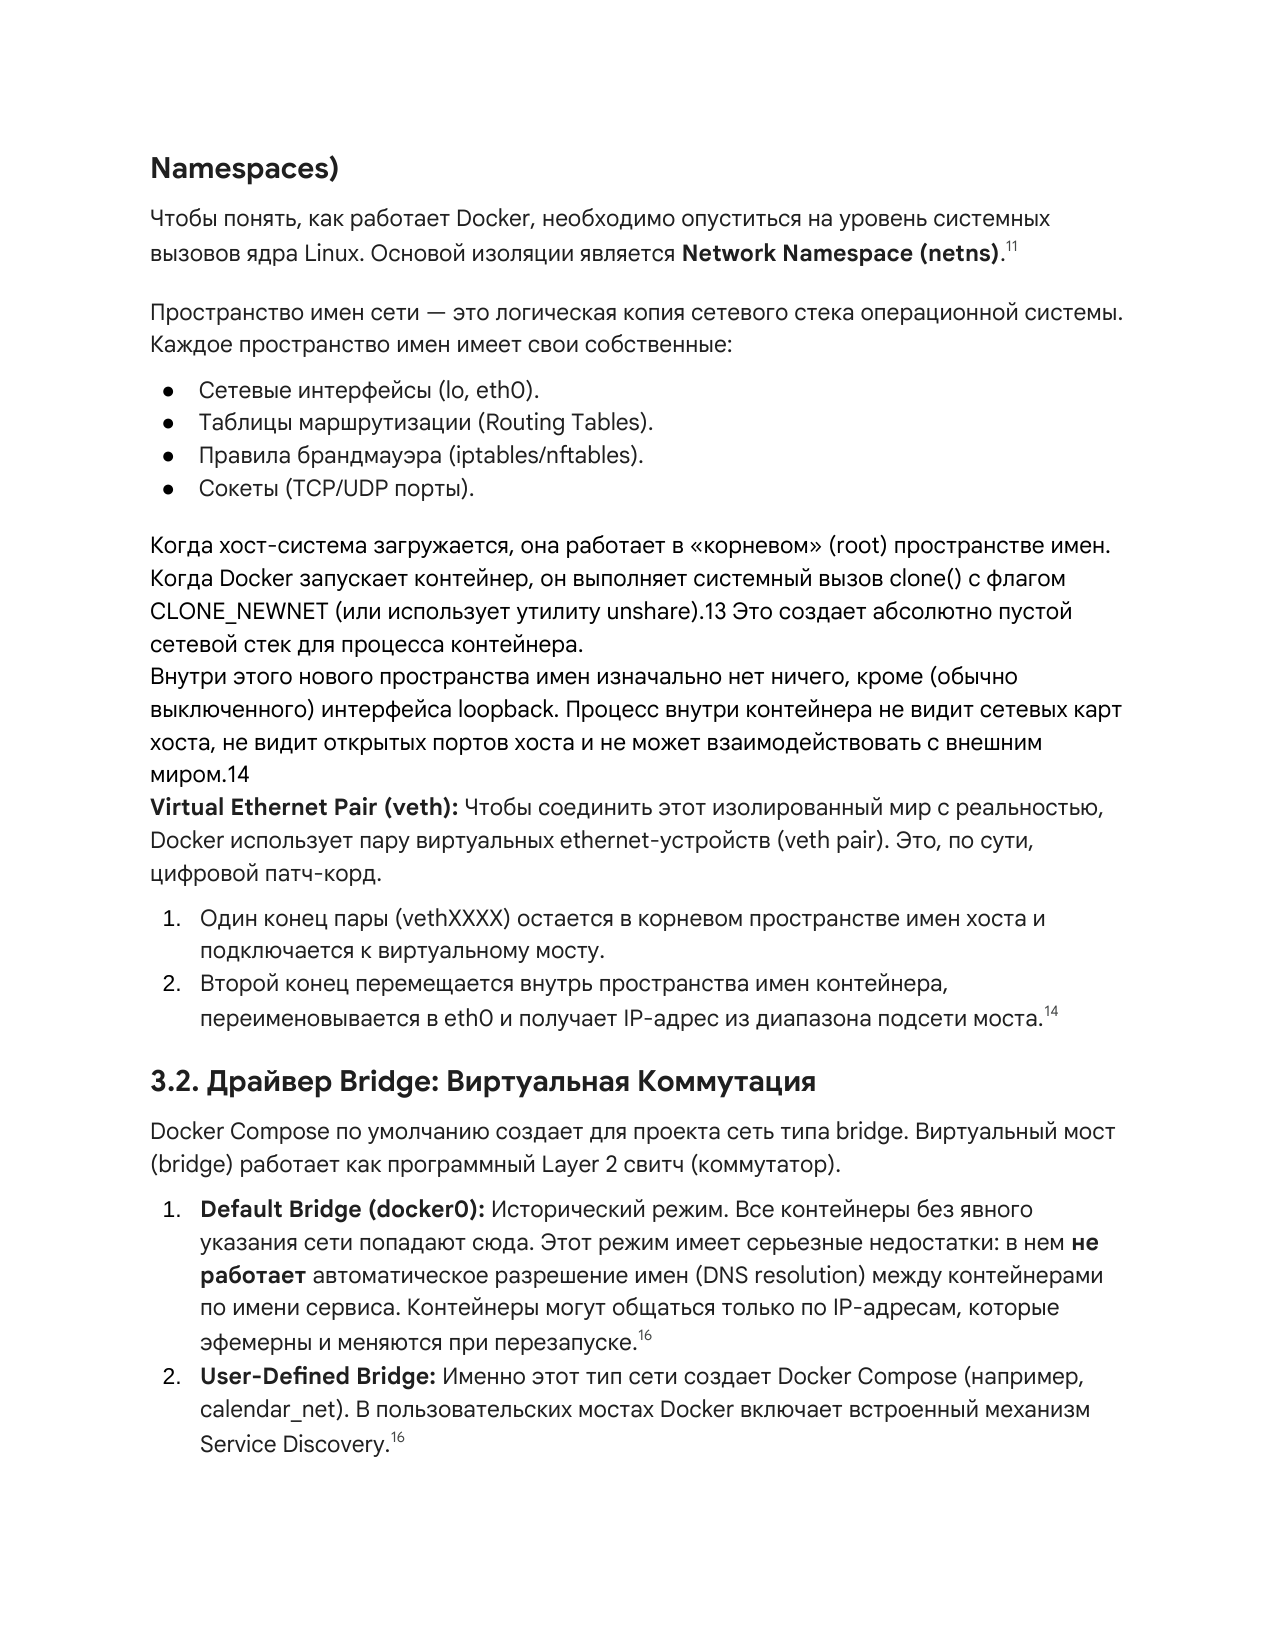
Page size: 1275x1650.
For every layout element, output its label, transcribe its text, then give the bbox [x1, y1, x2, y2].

list Правила брандмауэра (iptables/nftables). [161, 441, 1125, 470]
text Внутри этого нового пространства имен изначально нет ничего, кроме (обычно выключенного) интерфейса loopback. Процесс внутри контейнера не видит сетевых карт хоста, не видит открытых портов хоста и не может взаимодействовать с внешним миром.14 [150, 663, 1125, 789]
list Таблицы маршрутизации (Routing Tables). [161, 409, 1125, 437]
subtitle 3.2. Драйвер Bridge: Виртуальная Коммутация [150, 1063, 1125, 1100]
list Один конец пары (vethXXXX) остается в корневом пространстве имен хоста и подключается к виртуальному мосту. [162, 904, 1125, 966]
text Virtual Ethernet Pair (veth): Чтобы соединить этот изолированный мир с реальностью, Docker использует пару виртуальных ethernet-устройств (veth pair). Это, по сути, цифровой патч-корд. [150, 793, 1125, 888]
text Когда хост-система загружается, она работает в «корневом» (root) пространстве имен. Когда Docker запускает контейнер, он выполняет системный вызов clone() с флагом CLONE_NEWNET (или использует утилиту unshare).13 Это создает абсолютно пустой сетевой стек для процесса контейнера. [150, 532, 1125, 659]
text Docker Compose по умолчанию создает для проекта сеть типа bridge. Виртуальный мост (bridge) работает как программный Layer 2 свитч (коммутатор). [150, 1117, 1125, 1179]
text Чтобы понять, как работает Docker, необходимо опуститься на уровень системных вызовов ядра Linux. Основой изоляции является Network Namespace (netns).11 [150, 204, 1125, 269]
text Пространство имен сети — это логическая копия сетевого стека операционной системы. Каждое пространство имен имеет свои собственные: [150, 298, 1125, 359]
list Сетевые интерфейсы (lo, eth0). [161, 376, 1125, 405]
list Default Bridge (docker0): Исторический режим. Все контейнеры без явного указания сети попадают сюда. Этот режим имеет серьезные недостатки: в нем не работает автоматическое разрешение имен (DNS resolution) между контейнерами по имени сервиса. Контейнеры могут общаться только по IP-адресам, которые эфемерны и меняются при перезапуске.16 [162, 1195, 1125, 1358]
list User-Defined Bridge: Именно этот тип сети создает Docker Compose (например, calendar_net). В пользовательских мостах Docker включает встроенный механизм Service Discovery.16 [162, 1362, 1125, 1459]
list Второй конец перемещается внутрь пространства имен контейнера, переименовывается в eth0 и получает IP-адрес из диапазона подсети моста.14 [162, 969, 1125, 1034]
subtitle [150, 150, 1125, 187]
list Сокеты (TCP/UDP порты). [161, 474, 1125, 503]
